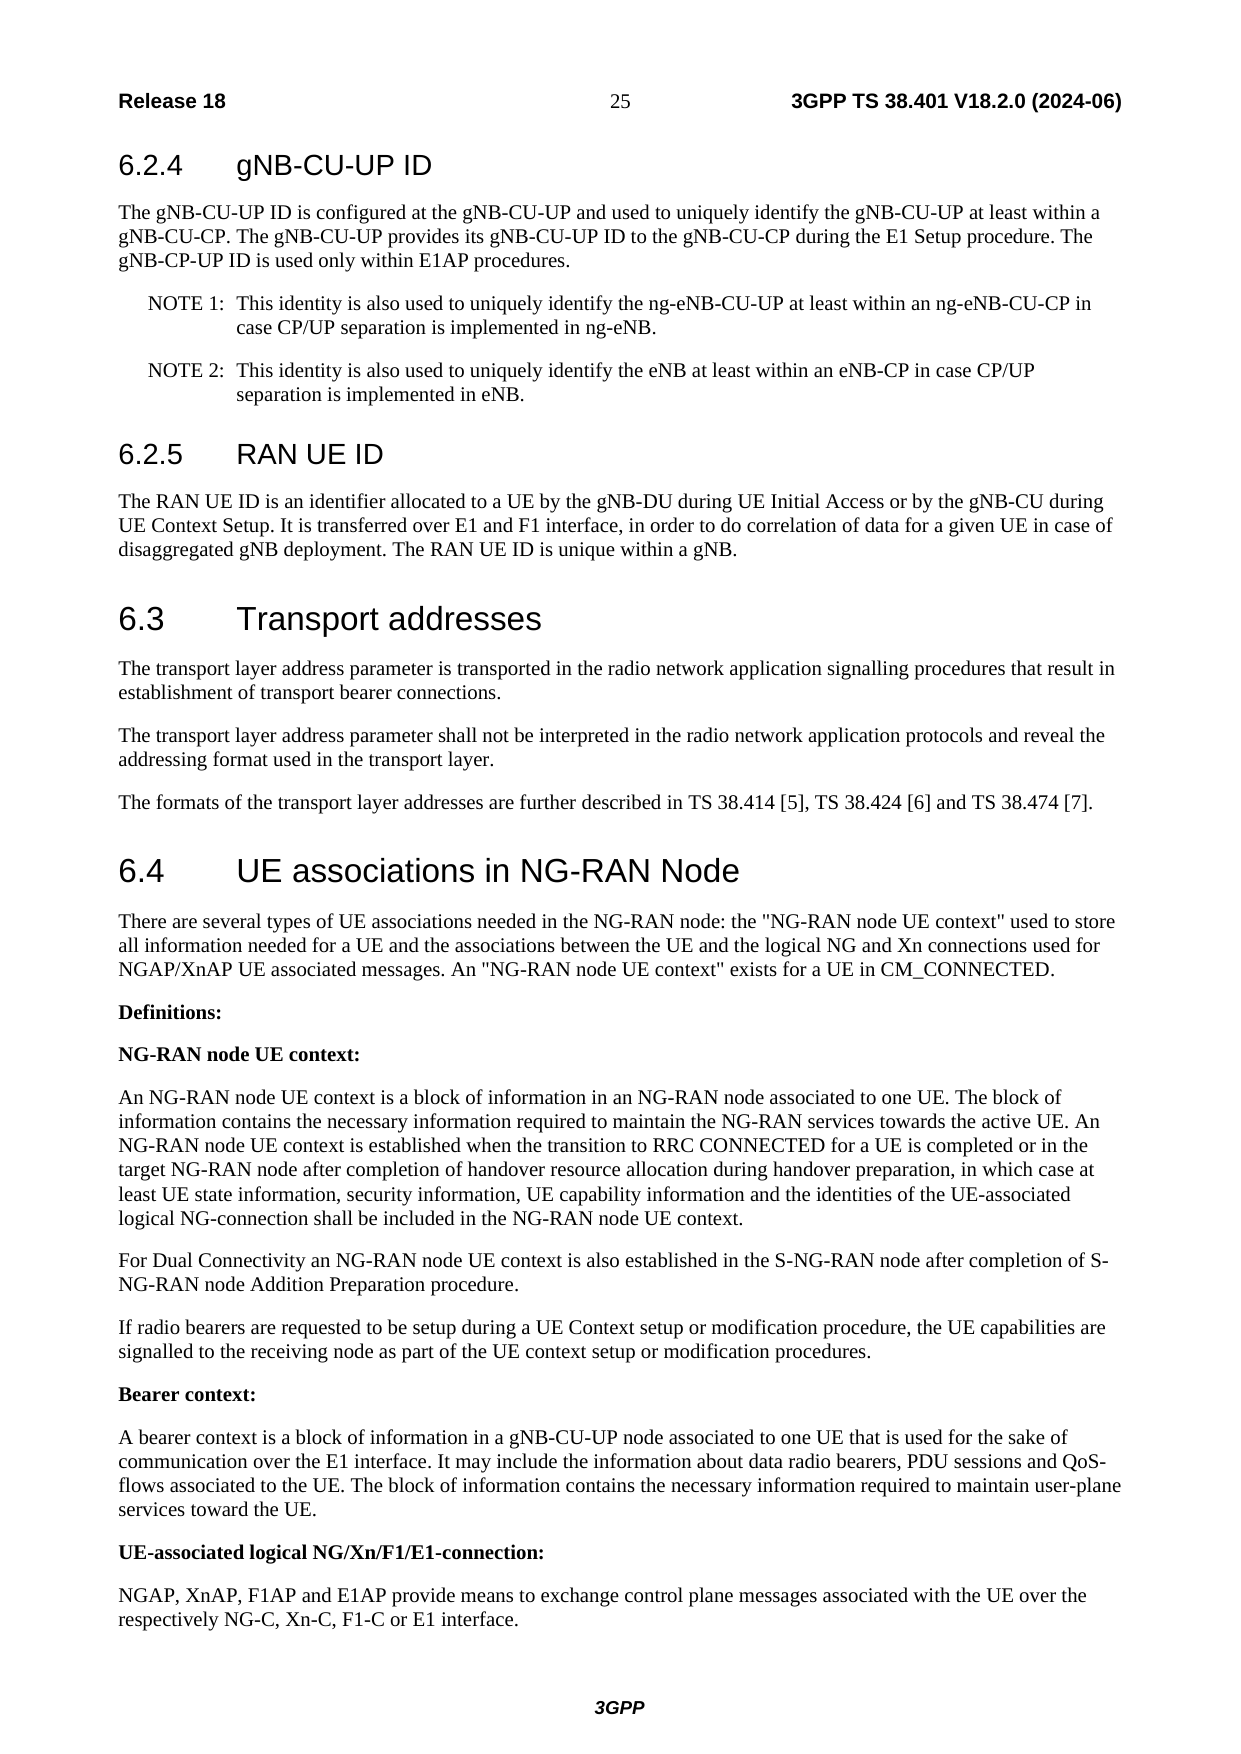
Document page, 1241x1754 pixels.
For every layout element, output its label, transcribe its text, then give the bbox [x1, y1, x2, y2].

text NGAP, XnAP, F1AP and E1AP provide means to exchange control plane messages associated with the UE over the respectively NG-C, Xn-C, F1-C or E1 interface. [118, 1583, 1122, 1631]
text NG-RAN node UE context: [118, 1042, 1122, 1066]
text The transport layer address parameter is transported in the radio network application signalling procedures that result in establishment of transport bearer connections. [118, 656, 1122, 704]
text If radio bearers are requested to be setup during a UE Context setup or modification procedure, the UE capabilities are signalled to the receiving node as part of the UE context setup or modification procedures. [118, 1315, 1122, 1363]
text An NG-RAN node UE context is a block of information in an NG-RAN node associated to one UE. The block of information contains the necessary information required to maintain the NG-RAN services towards the active UE. An NG-RAN node UE context is established when the transition to RRC CONNECTED for a UE is completed or in the target NG-RAN node after completion of handover resource allocation during handover preparation, in which case at least UE state information, security information, UE capability information and the identities of the UE-associated logical NG-connection shall be included in the NG-RAN node UE context. [118, 1085, 1122, 1229]
text The gNB-CU-UP ID is configured at the gNB-CU-UP and used to uniquely identify the gNB-CU-UP at least within a gNB-CU-CP. The gNB-CU-UP provides its gNB-CU-UP ID to the gNB-CU-CP during the E1 Setup procedure. The gNB-CP-UP ID is used only within E1AP procedures. [118, 200, 1122, 272]
text Bearer context: [118, 1382, 1122, 1406]
text Definitions: [118, 999, 1122, 1024]
subtitle 6.2.4 gNB-CU-UP ID [118, 147, 1122, 181]
text UE-associated logical NG/Xn/F1/E1-connection: [118, 1540, 1122, 1564]
text The RAN UE ID is an identifier allocated to a UE by the gNB-DU during UE Initial Access or by the gNB-CU during UE Context Setup. It is transferred over E1 and F1 interface, in order to do correlation of data for a given UE in case of disaggregated gNB deployment. The RAN UE ID is unique within a gNB. [118, 489, 1122, 561]
text The formats of the transport layer addresses are further described in TS 38.414 [5], TS 38.424 [6] and TS 38.474 [7]. [118, 790, 1122, 814]
text NOTE 2: This identity is also used to uniquely identify the eNB at least within an eNB-CP in case CP/UP separation is implemented in eNB. [148, 358, 1122, 406]
subtitle 6.2.5 RAN UE ID [118, 437, 1122, 471]
subtitle 6.3 Transport addresses [118, 599, 1122, 637]
subtitle 6.4 UE associations in NG-RAN Node [118, 851, 1122, 890]
text The transport layer address parameter shall not be interpreted in the radio network application protocols and reveal the addressing format used in the transport layer. [118, 723, 1122, 771]
text For Dual Connectivity an NG-RAN node UE context is also established in the S-NG-RAN node after completion of S-NG-RAN node Addition Preparation procedure. [118, 1248, 1122, 1296]
text There are several types of UE associations needed in the NG-RAN node: the "NG-RAN node UE context" used to store all information needed for a UE and the associations between the UE and the logical NG and Xn connections used for NGAP/XnAP UE associated messages. An "NG-RAN node UE context" exists for a UE in CM_CONNECTED. [118, 909, 1122, 981]
text A bearer context is a block of information in a gNB-CU-UP node associated to one UE that is used for the sake of communication over the E1 interface. It may include the information about data radio bearers, PDU sessions and QoS-flows associated to the UE. The block of information contains the necessary information required to maintain user-plane services toward the UE. [118, 1425, 1122, 1521]
text NOTE 1: This identity is also used to uniquely identify the ng-eNB-CU-UP at least within an ng-eNB-CU-CP in case CP/UP separation is implemented in ng-eNB. [148, 291, 1122, 339]
